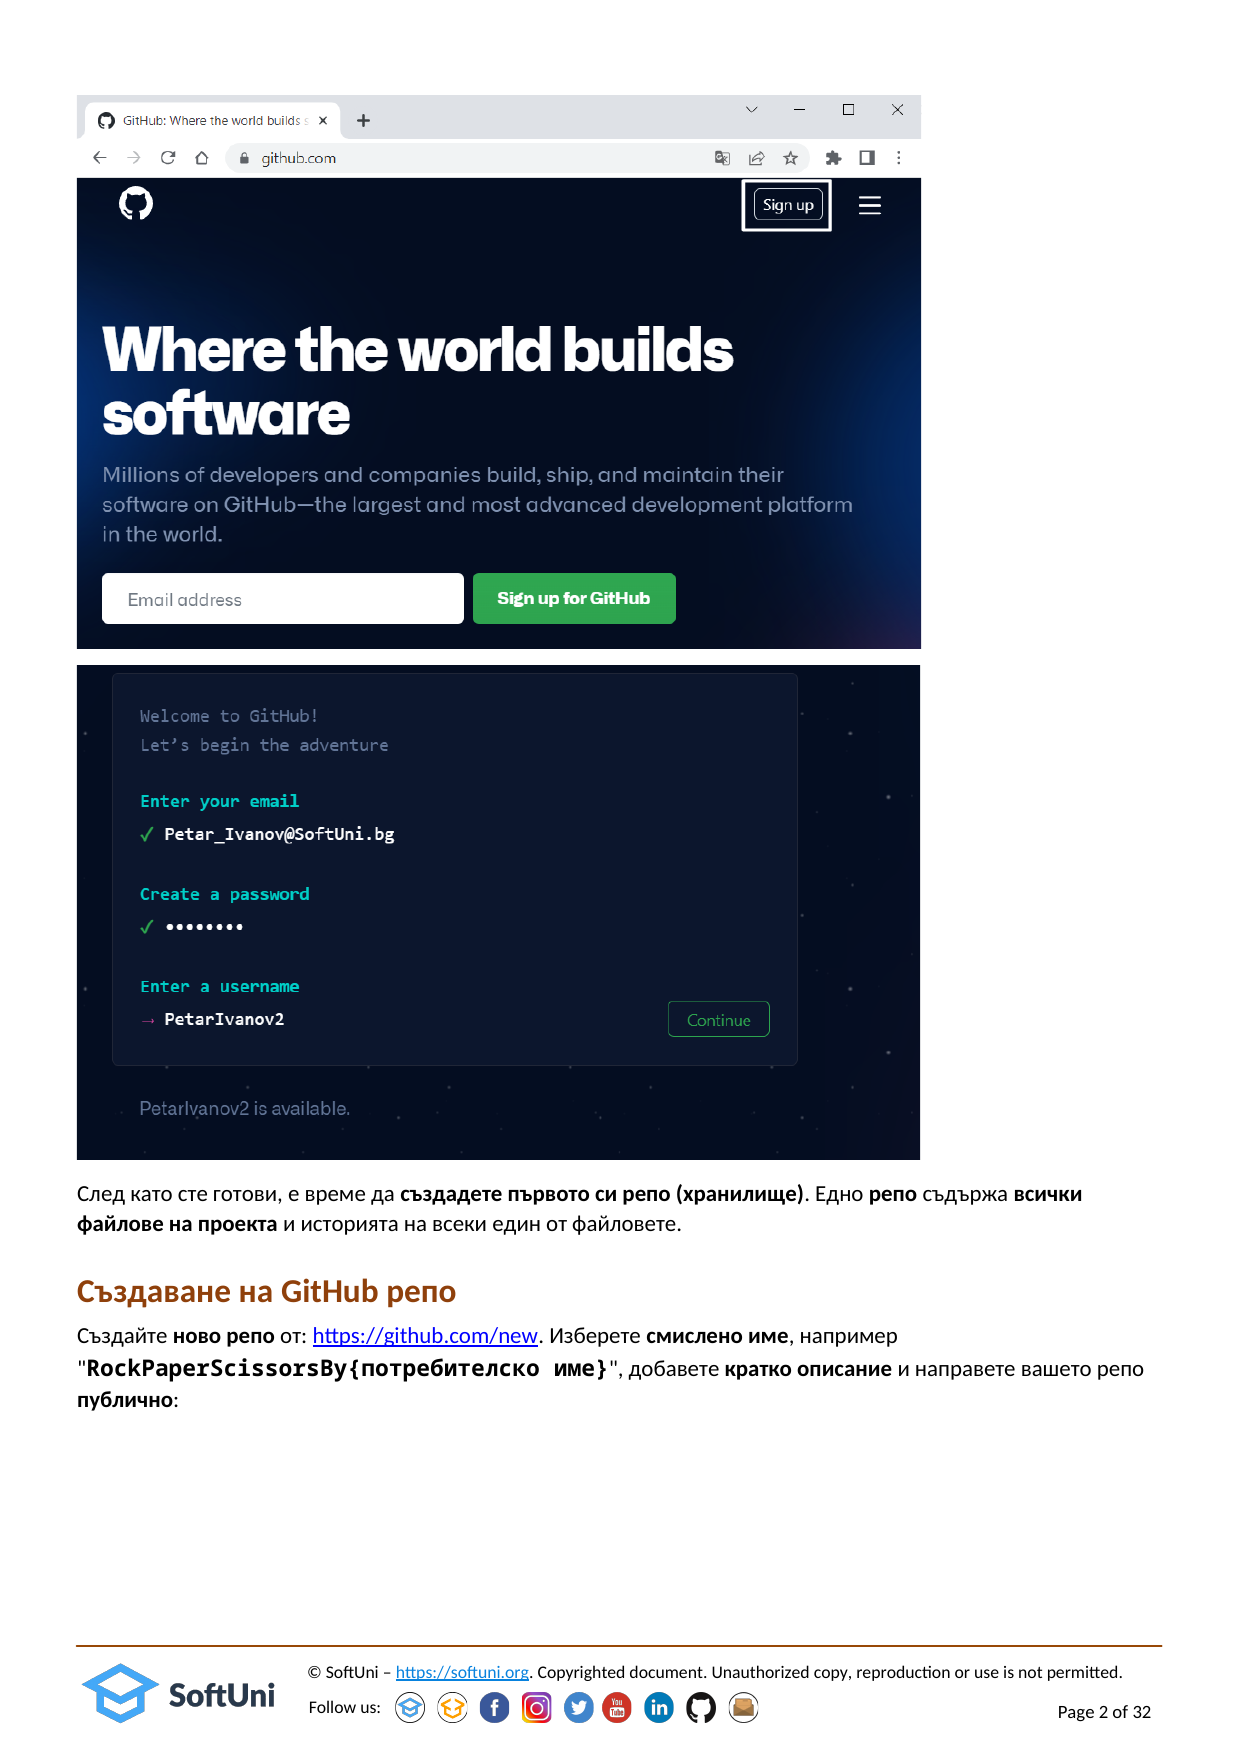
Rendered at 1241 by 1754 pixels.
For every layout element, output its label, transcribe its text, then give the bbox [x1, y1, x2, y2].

subtitle Създаване на GitHub репо [77, 1270, 1163, 1311]
picture [479, 1692, 510, 1723]
picture [665, 1692, 674, 1701]
picture [728, 1692, 759, 1723]
picture [602, 1692, 632, 1723]
picture [76, 665, 921, 1160]
picture [644, 1714, 653, 1723]
picture [564, 1692, 594, 1723]
text След като сте готови, е време да създадете първото си репо (хранилище). Едно репо съдържа всички файлове на проекта и историята на всеки един от файловете. [77, 1179, 1163, 1237]
picture [75, 1658, 281, 1729]
picture [76, 95, 922, 649]
picture [437, 1692, 468, 1723]
picture [644, 1692, 653, 1701]
text Създайте ново репо от: https://github.com/new. Изберете смислено име, например "RockPaperScissorsBy{потребителско име}", добавете кратко описание и направете вашето репо публично: [77, 1321, 1163, 1413]
picture [686, 1692, 716, 1723]
picture [665, 1714, 674, 1723]
picture [395, 1692, 425, 1723]
picture [658, 1705, 667, 1714]
picture [522, 1692, 552, 1723]
